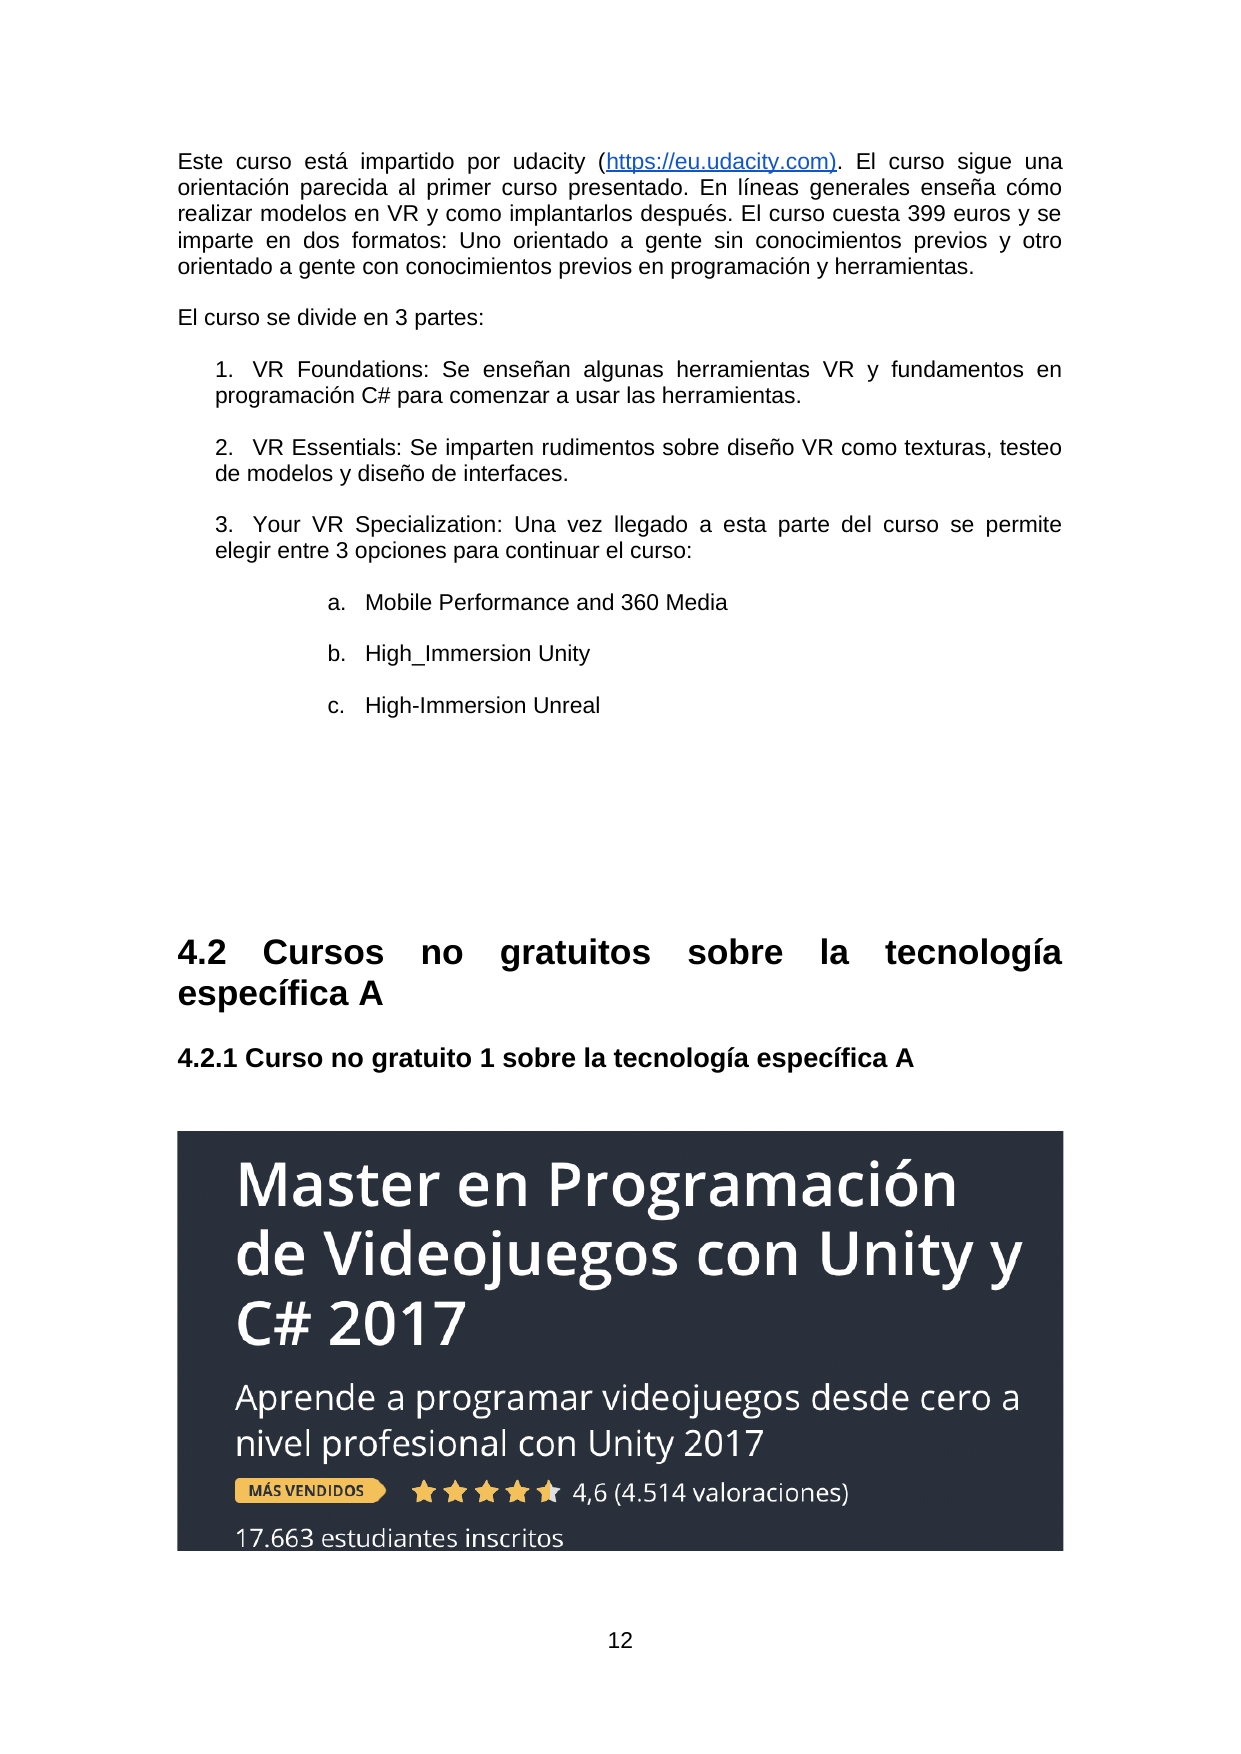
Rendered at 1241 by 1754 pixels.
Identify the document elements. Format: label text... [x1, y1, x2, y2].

subtitle El curso se divide en 3 partes: [177, 304, 1063, 331]
subtitle 2. VR Essentials: Se imparten rudimentos sobre diseño VR como texturas, testeo de modelos y diseño de interfaces. [215, 433, 1063, 486]
subtitle 4.2.1 Curso no gratuito 1 sobre la tecnología específica A [177, 1042, 1063, 1073]
subtitle c. High-Immersion Unreal [327, 692, 1063, 718]
subtitle 4.2 Cursos no gratuitos sobre la tecnología específica A [177, 931, 1063, 1012]
picture [177, 1131, 1064, 1551]
subtitle b. High_Immersion Unity [327, 640, 1063, 667]
subtitle 3. Your VR Specialization: Una vez llegado a esta parte del curso se permite elegir entre 3 opciones para continuar el curso: [215, 511, 1063, 564]
subtitle 1. VR Foundations: Se enseñan algunas herramientas VR y fundamentos en programación C# para comenzar a usar las herramientas. [215, 356, 1063, 408]
subtitle Este curso está impartido por udacity (https://eu.udacity.com). El curso sigue una orientación parecida al primer curso presentado. En líneas generales enseña cómo realizar modelos en VR y como implantarlos después. El curso cuesta 399 euros y se imparte en dos formatos: Uno orientado a gente sin conocimientos previos y otro orientado a gente con conocimientos previos en programación y herramientas. [177, 148, 1063, 279]
subtitle a. Mobile Performance and 360 Media [327, 589, 1063, 615]
